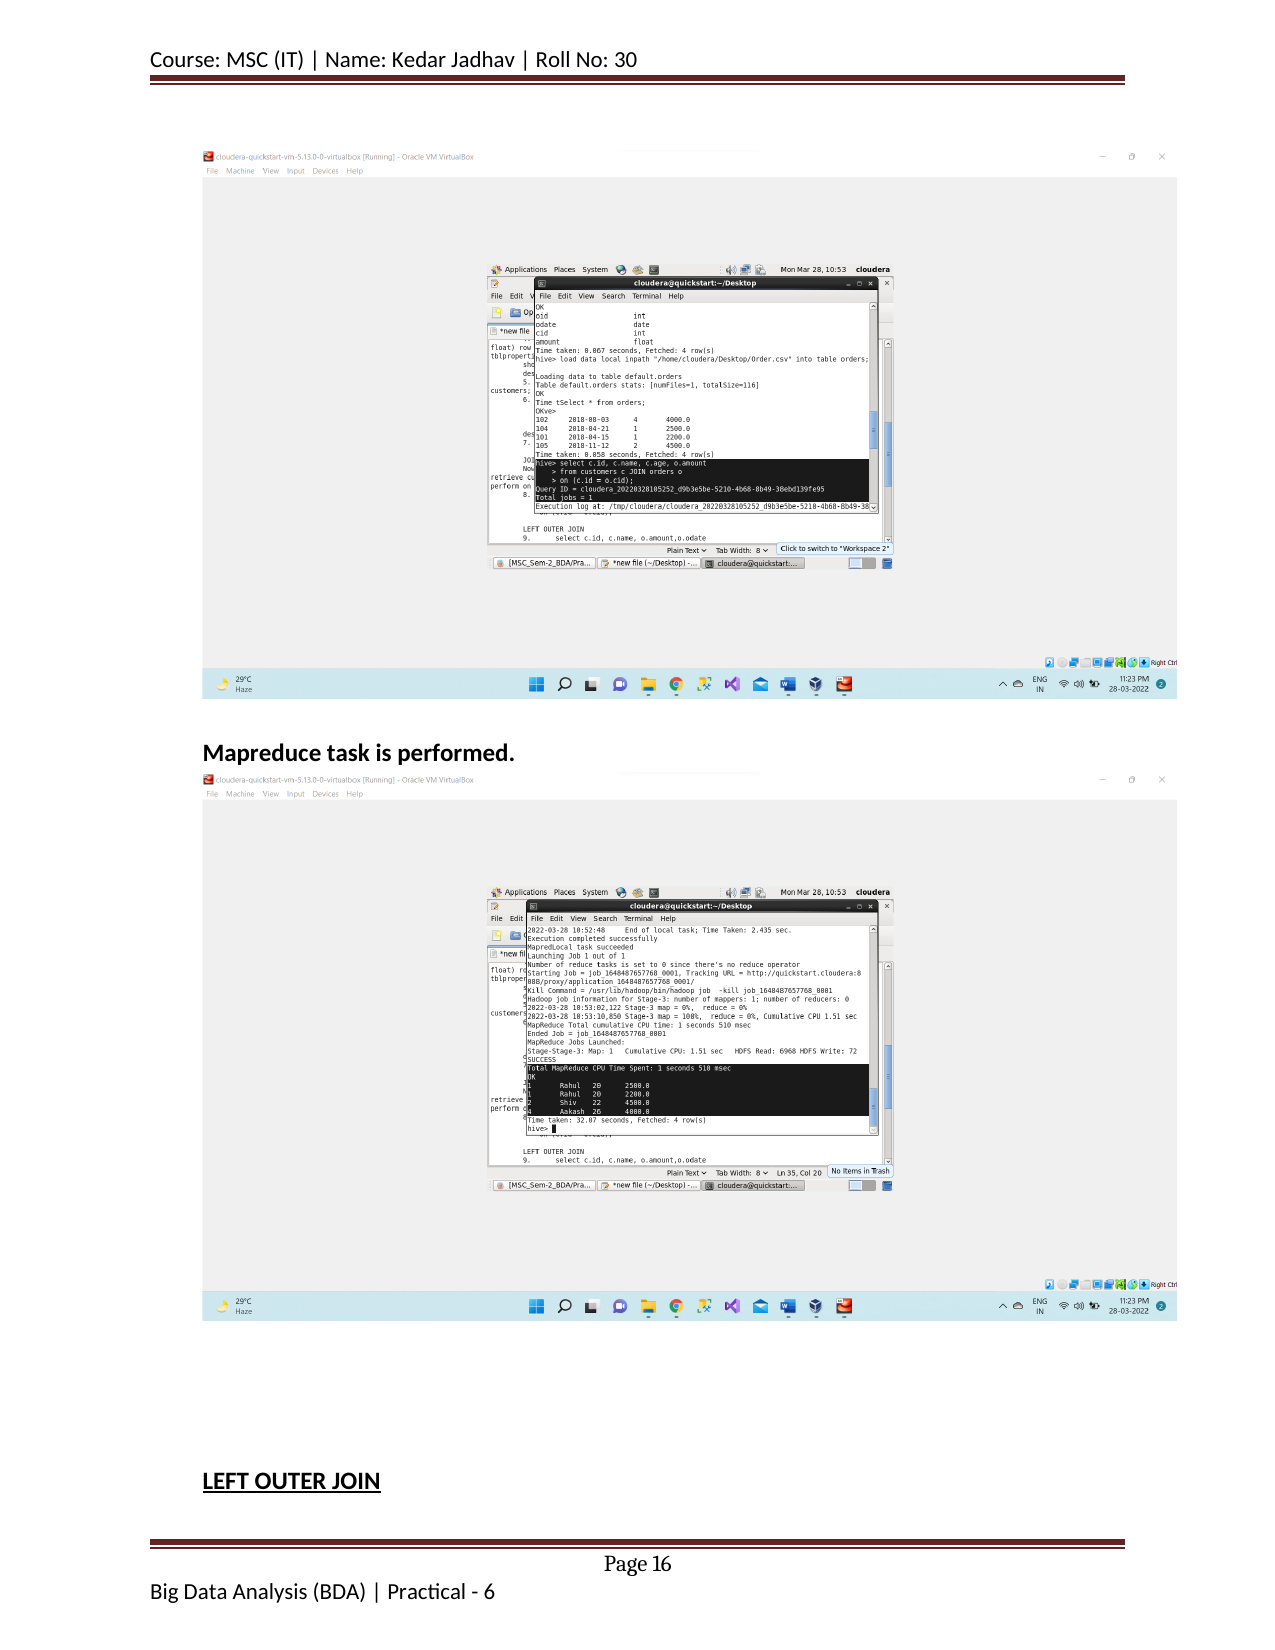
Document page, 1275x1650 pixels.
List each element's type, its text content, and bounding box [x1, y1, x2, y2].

picture [202, 772, 1178, 1321]
list LEFT OUTER JOIN [202, 1465, 1125, 1496]
picture [202, 150, 1178, 699]
list Mapreduce task is performed. [202, 738, 1125, 768]
